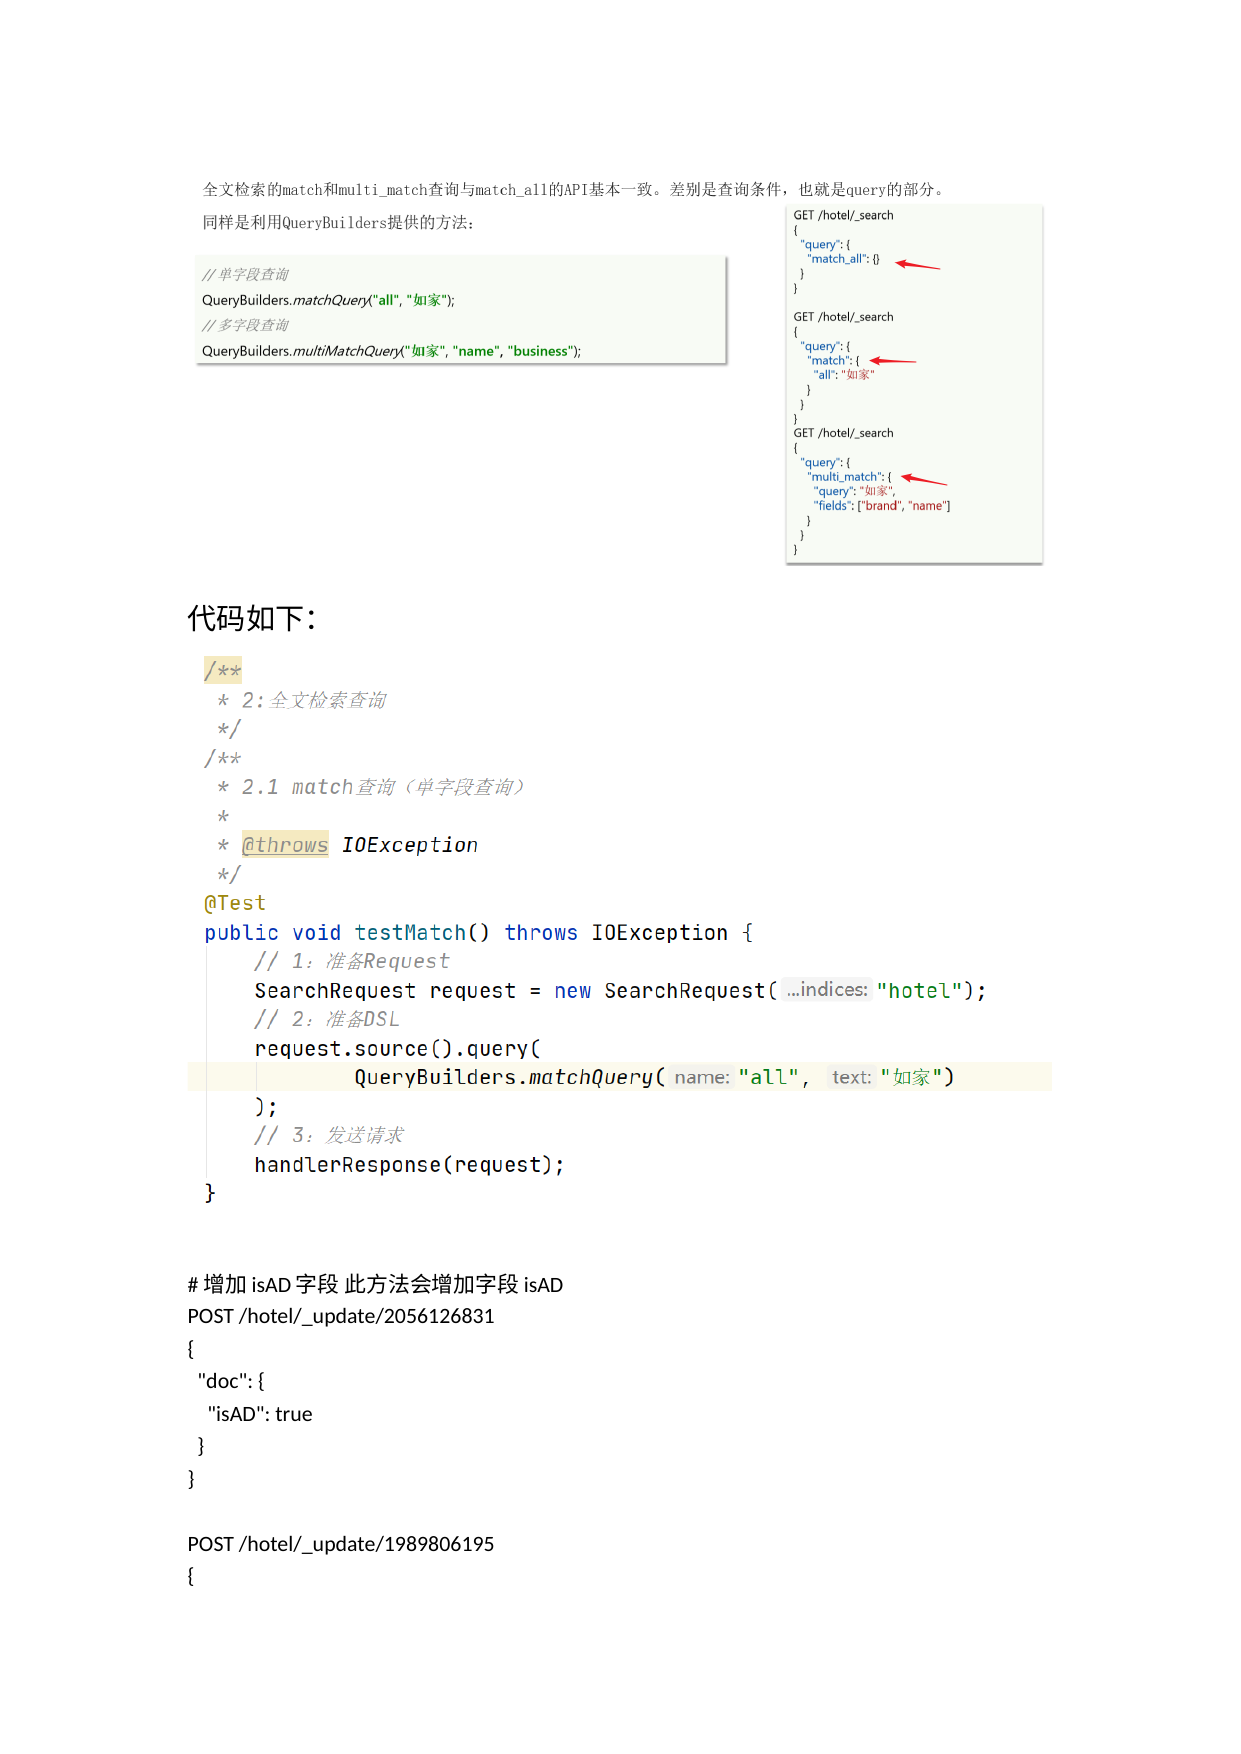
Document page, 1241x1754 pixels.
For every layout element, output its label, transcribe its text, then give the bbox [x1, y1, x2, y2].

picture [187, 649, 1052, 1217]
text { [187, 1332, 1053, 1364]
text } [187, 1462, 1053, 1494]
text "isAD": true [187, 1397, 1053, 1429]
text } [187, 1429, 1053, 1462]
text { [187, 1559, 1053, 1592]
text # 增加isAD字段 此方法会增加字段isAD [187, 1267, 1053, 1299]
text "doc": { [187, 1364, 1053, 1397]
picture [187, 162, 1053, 566]
text POST /hotel/_update/2056126831 [187, 1299, 1053, 1332]
text 代码如下： [187, 584, 1053, 649]
text POST /hotel/_update/1989806195 [187, 1527, 1053, 1559]
